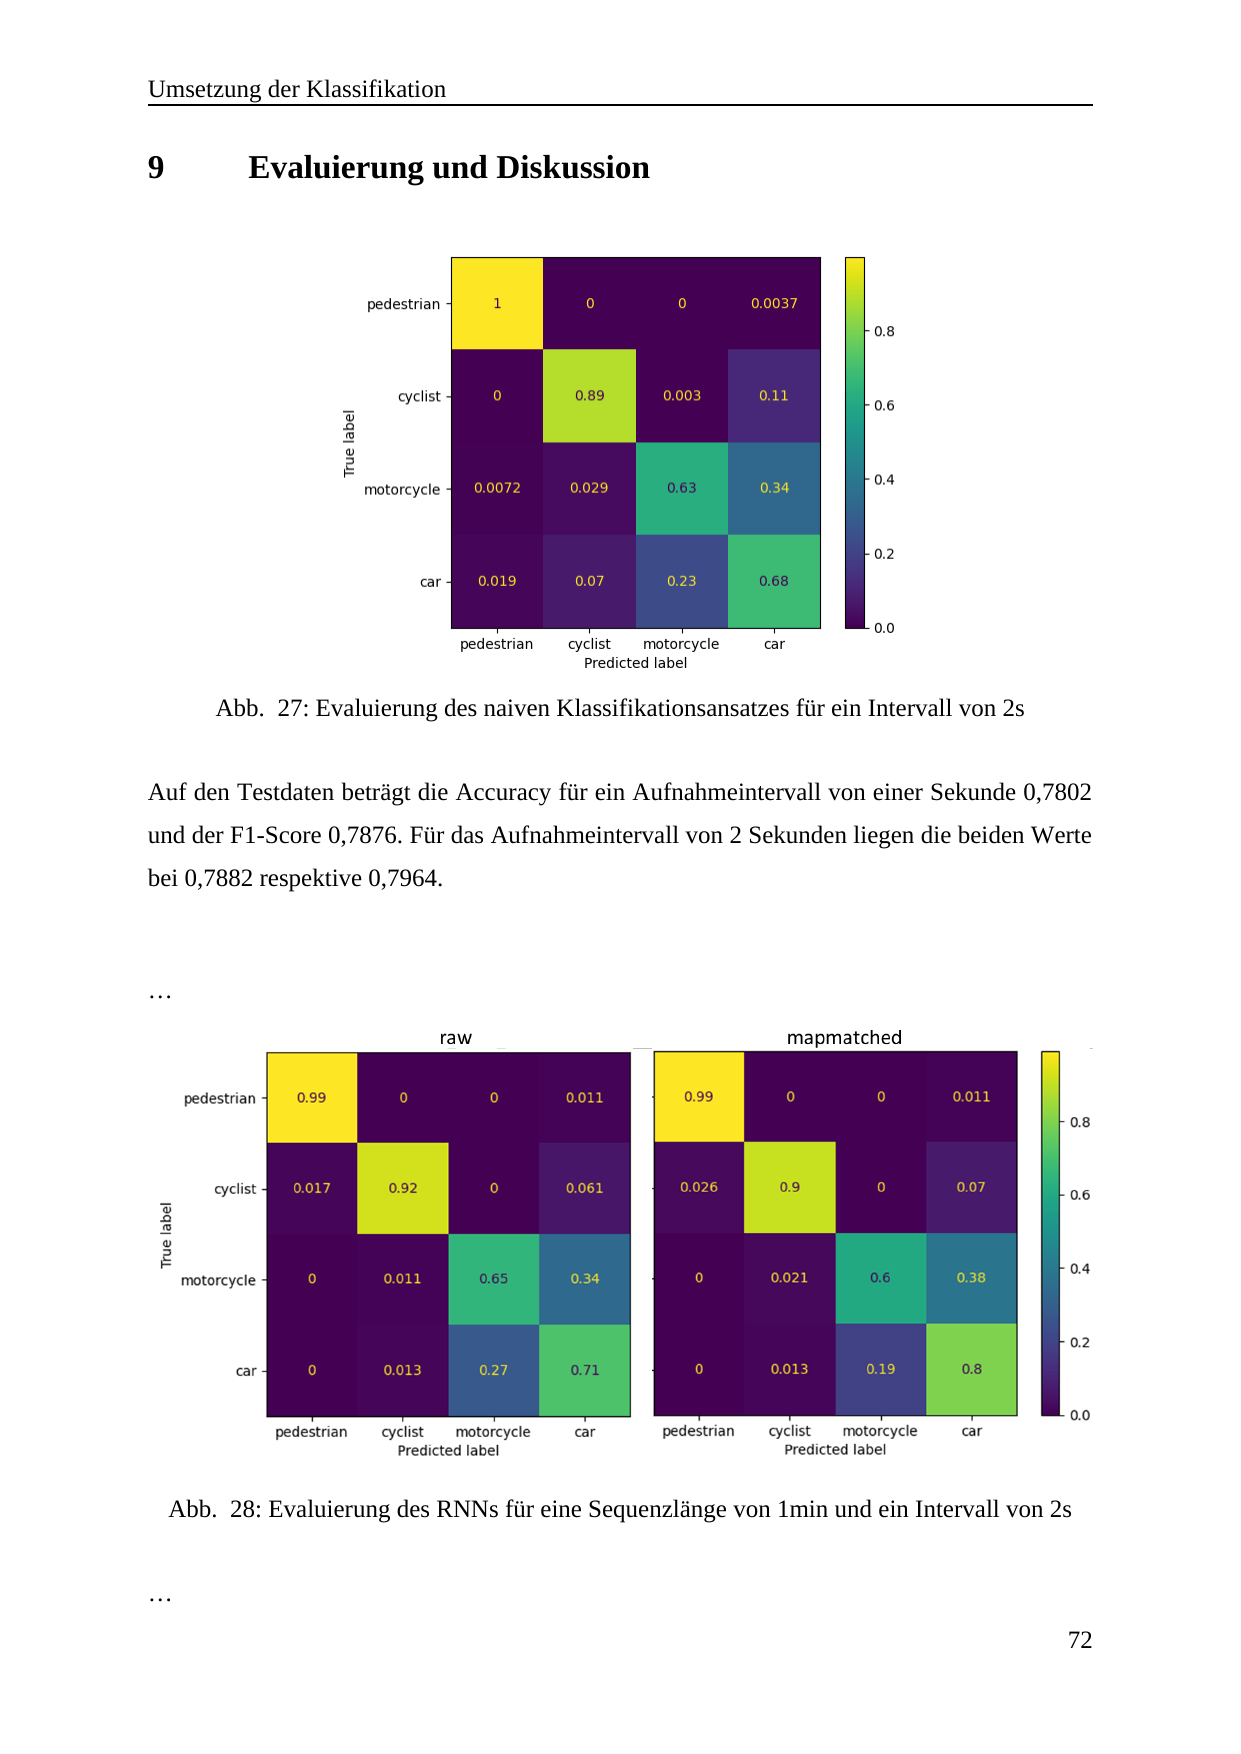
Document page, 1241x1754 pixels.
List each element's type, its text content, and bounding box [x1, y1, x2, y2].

picture [334, 255, 906, 681]
text … [148, 975, 1093, 1003]
text Auf den Testdaten beträgt die Accuracy für ein Aufnahmeintervall von einer Sekunde 0,7802 und der F1-Score 0,7876. Für das Aufnahmeintervall von 2 Sekunden liegen die beiden Werte bei 0,7882 respektive 0,7964. [148, 777, 1093, 892]
picture [147, 1030, 1093, 1467]
text … [148, 1578, 1093, 1607]
subtitle Evaluierung und Diskussion [148, 148, 1093, 186]
